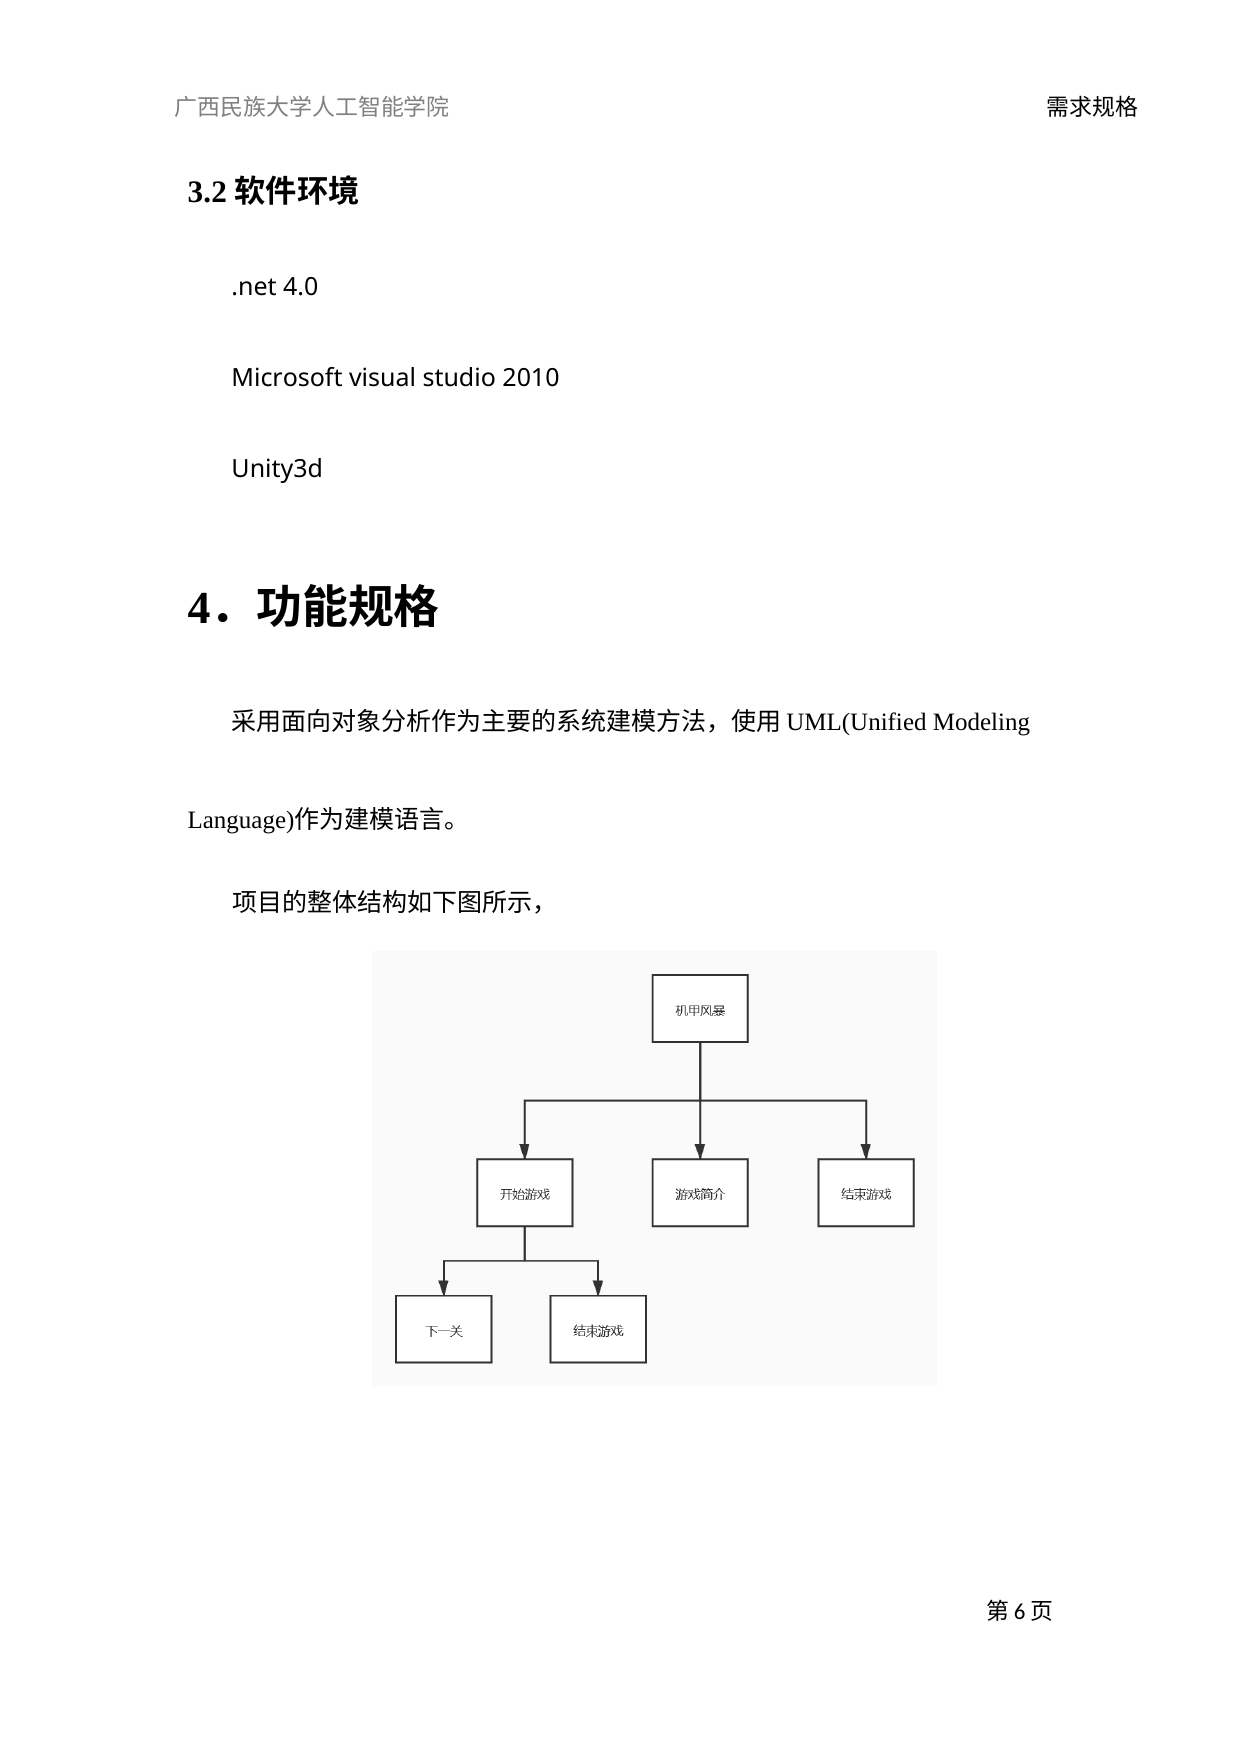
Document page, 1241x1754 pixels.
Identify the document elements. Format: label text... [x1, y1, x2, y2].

picture [372, 951, 937, 1386]
text 采用面向对象分析作为主要的系统建模方法，使用UML(Unified Modeling Language)作为建模语言。 [187, 687, 1053, 850]
text .net 4.0 [187, 253, 1053, 318]
subtitle 4．功能规格 [187, 555, 1053, 653]
text Unity3d [187, 435, 1053, 500]
text Microsoft visual studio 2010 [187, 344, 1053, 409]
subtitle 3.2 软件环境 [187, 156, 1053, 221]
text 项目的整体结构如下图所示， [187, 868, 1053, 933]
